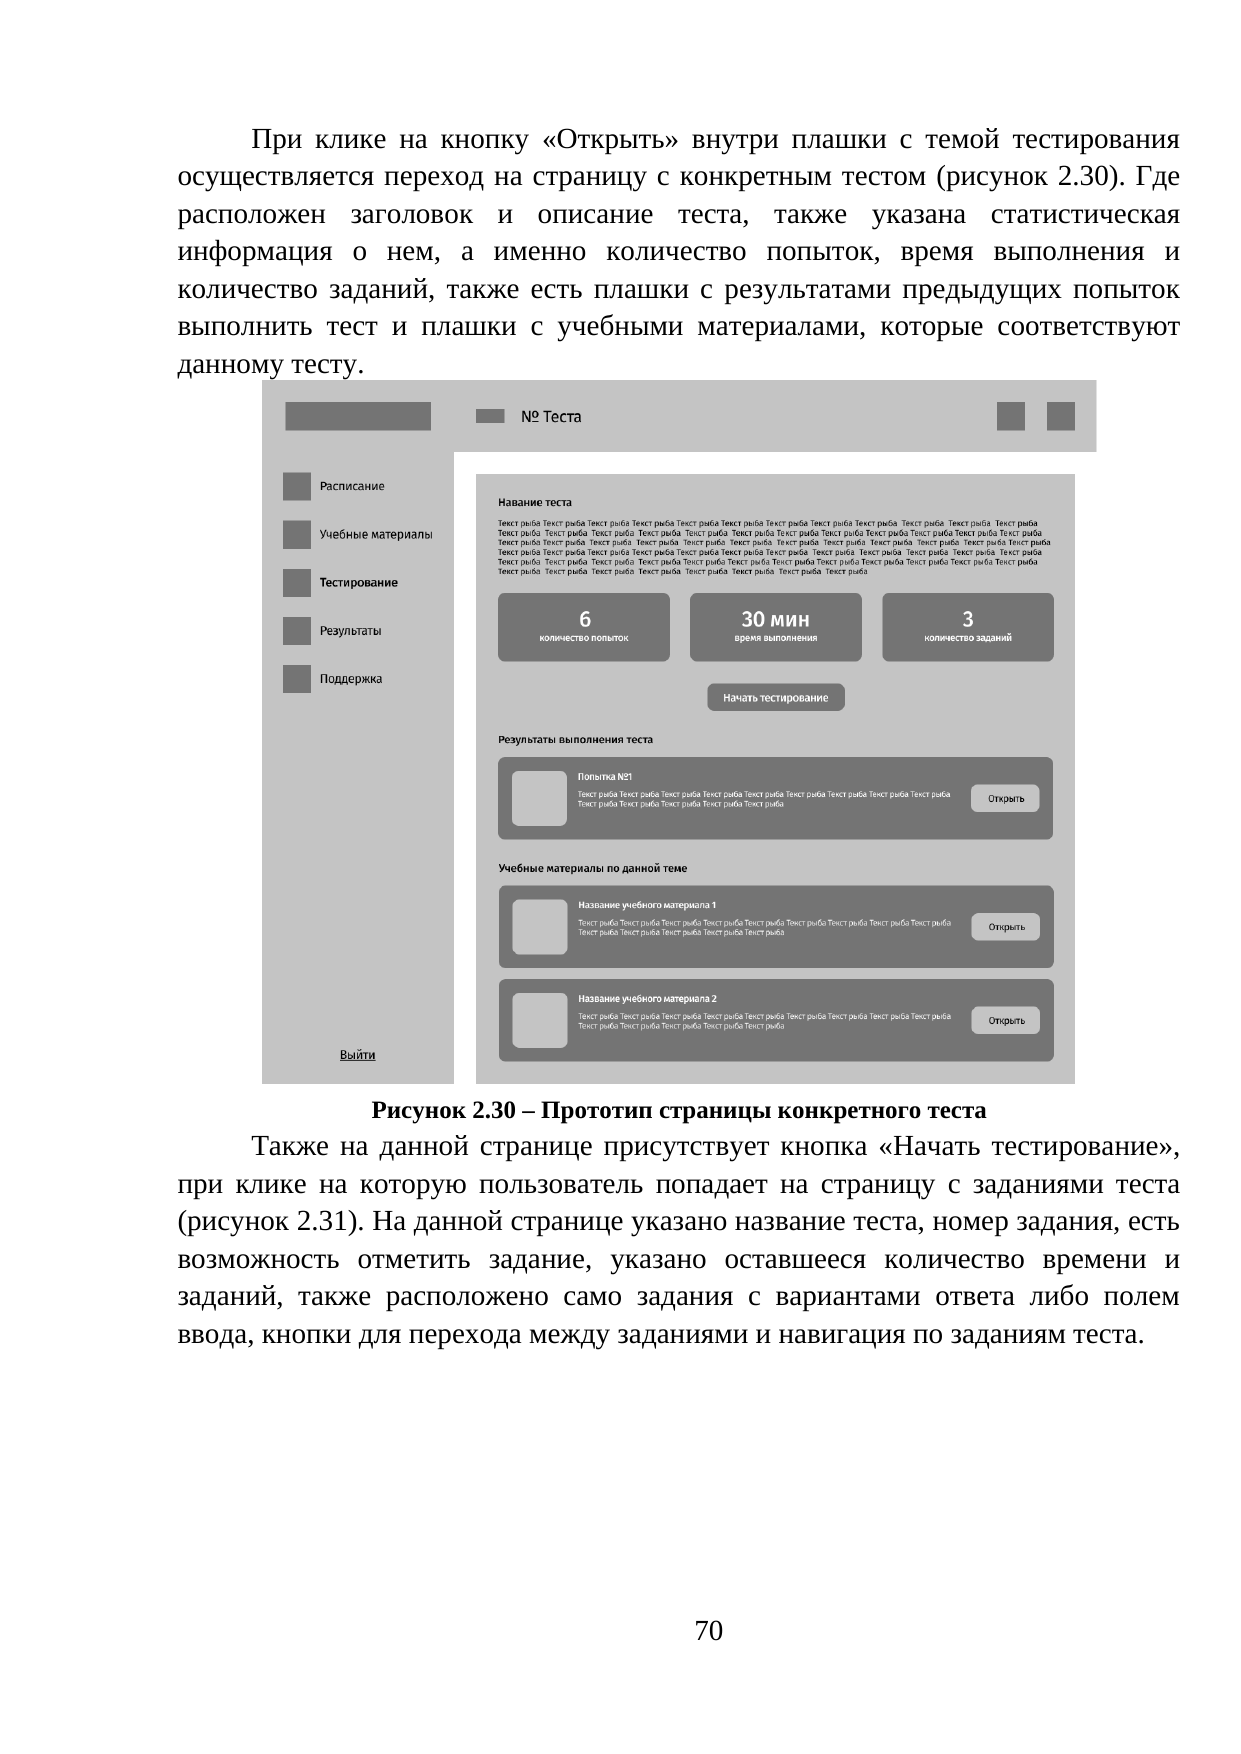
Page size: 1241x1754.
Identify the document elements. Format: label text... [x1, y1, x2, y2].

text При клике на кнопку «Открыть» внутри плашки с темой тестирования осуществляется переход на страницу с конкретным тестом (рисунок 2.30). Где расположен заголовок и описание теста, также указана статистическая информация о нем, а именно количество попыток, время выполнения и количество заданий, также есть плашки с результатами предыдущих попыток выполнить тест и плашки с учебными материалами, которые соответствуют данному тесту. [177, 118, 1181, 381]
text Рисунок 2.30 – Прототип страницы конкретного теста [177, 1088, 1181, 1126]
text Также на данной странице присутствует кнопка «Начать тестирование», при клике на которую пользователь попадает на страницу с заданиями теста (рисунок 2.31). На данной странице указано название теста, номер задания, есть возможность отметить задание, указано оставшееся количество времени и заданий, также расположено само задания с вариантами ответа либо полем ввода, кнопки для перехода между заданиями и навигация по заданиям теста. [177, 1126, 1181, 1351]
picture [185, 380, 1173, 1084]
